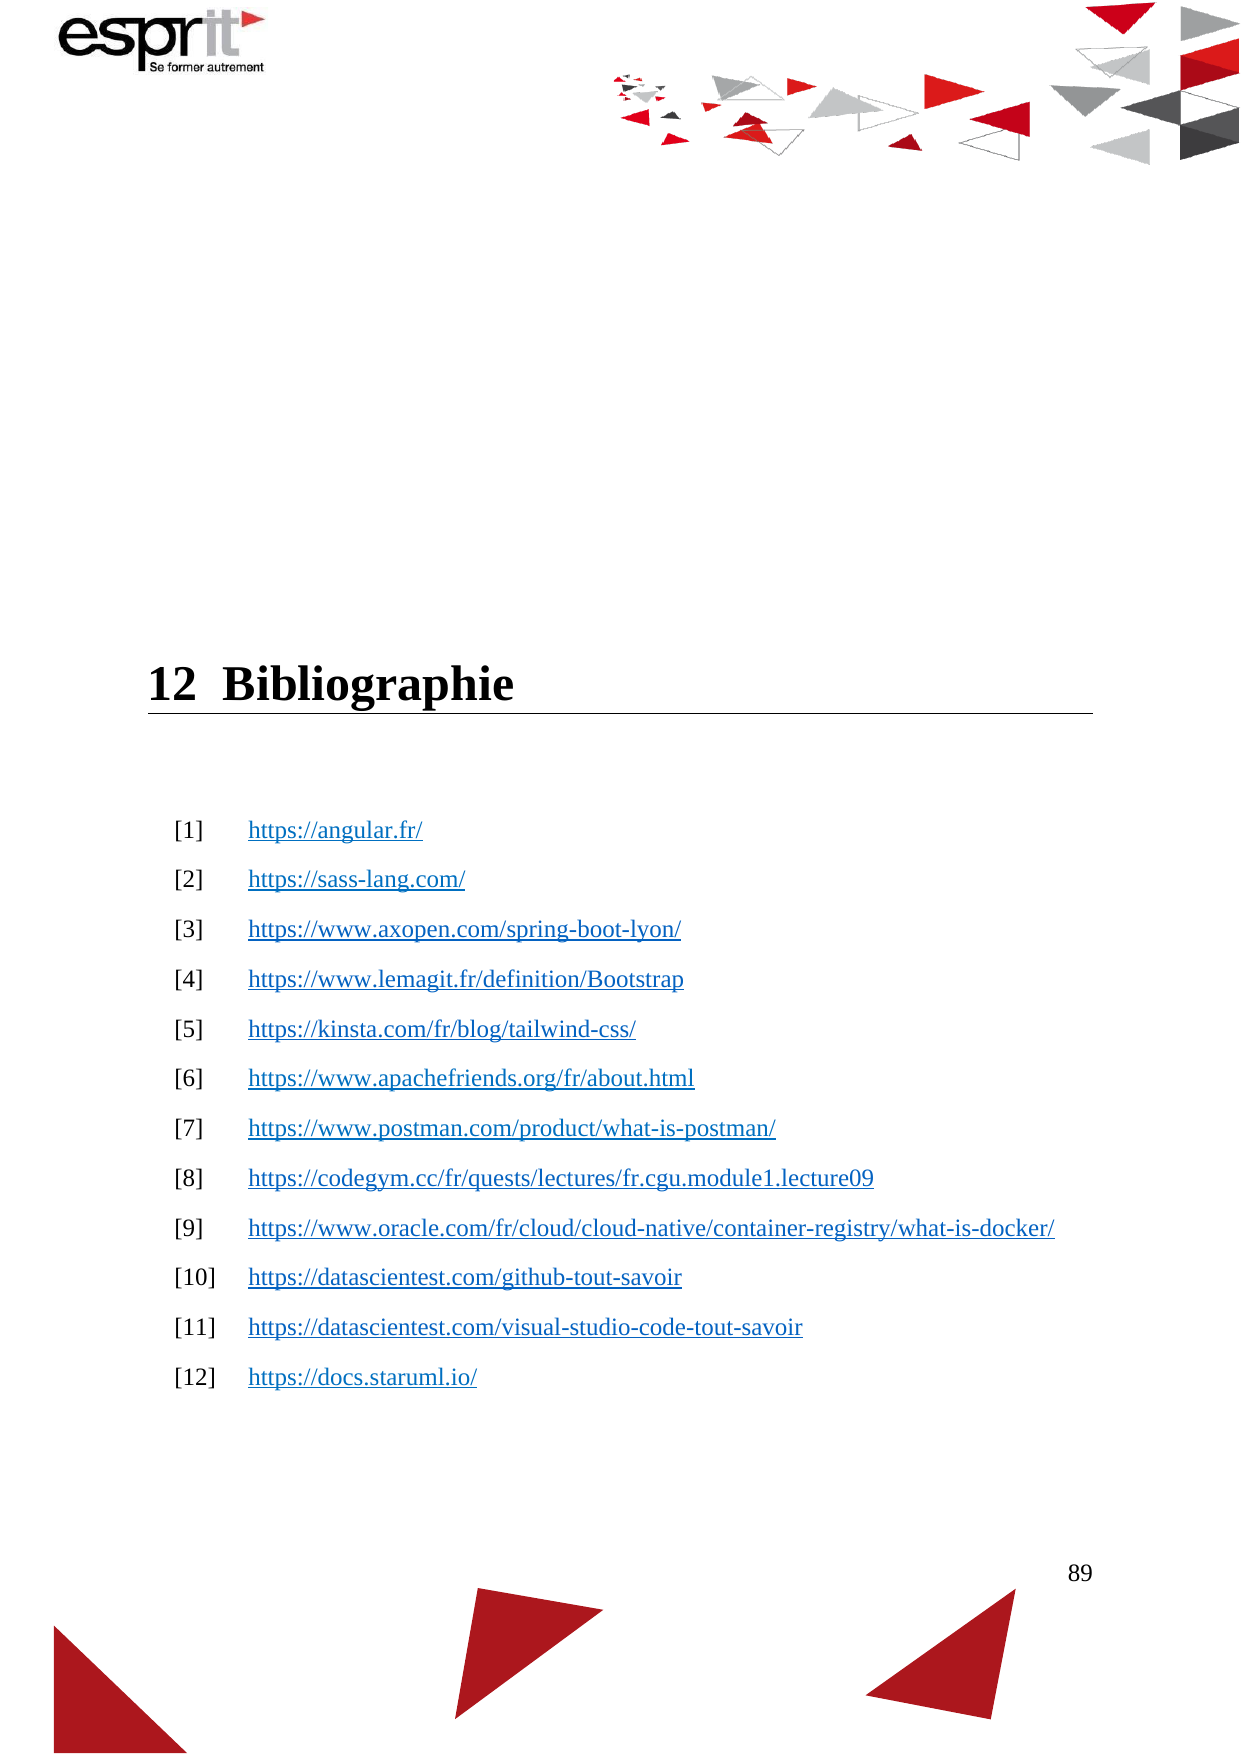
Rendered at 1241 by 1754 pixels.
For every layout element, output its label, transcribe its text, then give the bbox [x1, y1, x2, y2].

picture [613, 0, 1241, 167]
subtitle Bibliographie [148, 653, 1093, 713]
list https://www.axopen.com/spring-boot-lyon/ [174, 914, 1093, 943]
list https://www.apachefriends.org/fr/about.html [174, 1063, 1093, 1092]
list https://angular.fr/ [174, 815, 1093, 843]
list https://kinsta.com/fr/blog/tailwind-css/ [174, 1014, 1093, 1042]
list https://www.lemagit.fr/definition/Bootstrap [174, 964, 1093, 993]
list https://datascientest.com/github-tout-savoir [174, 1262, 1093, 1291]
list https://datascientest.com/visual-studio-code-tout-savoir [174, 1312, 1093, 1341]
list https://www.postman.com/product/what-is-postman/ [174, 1113, 1093, 1142]
list https://docs.staruml.io/ [174, 1362, 1093, 1391]
list https://www.oracle.com/fr/cloud/cloud-native/container-registry/what-is-docker/ [174, 1213, 1093, 1241]
list https://codegym.cc/fr/quests/lectures/fr.cgu.module1.lecture09 [174, 1163, 1093, 1192]
list https://sass-lang.com/ [174, 864, 1093, 893]
picture [54, 7, 269, 75]
